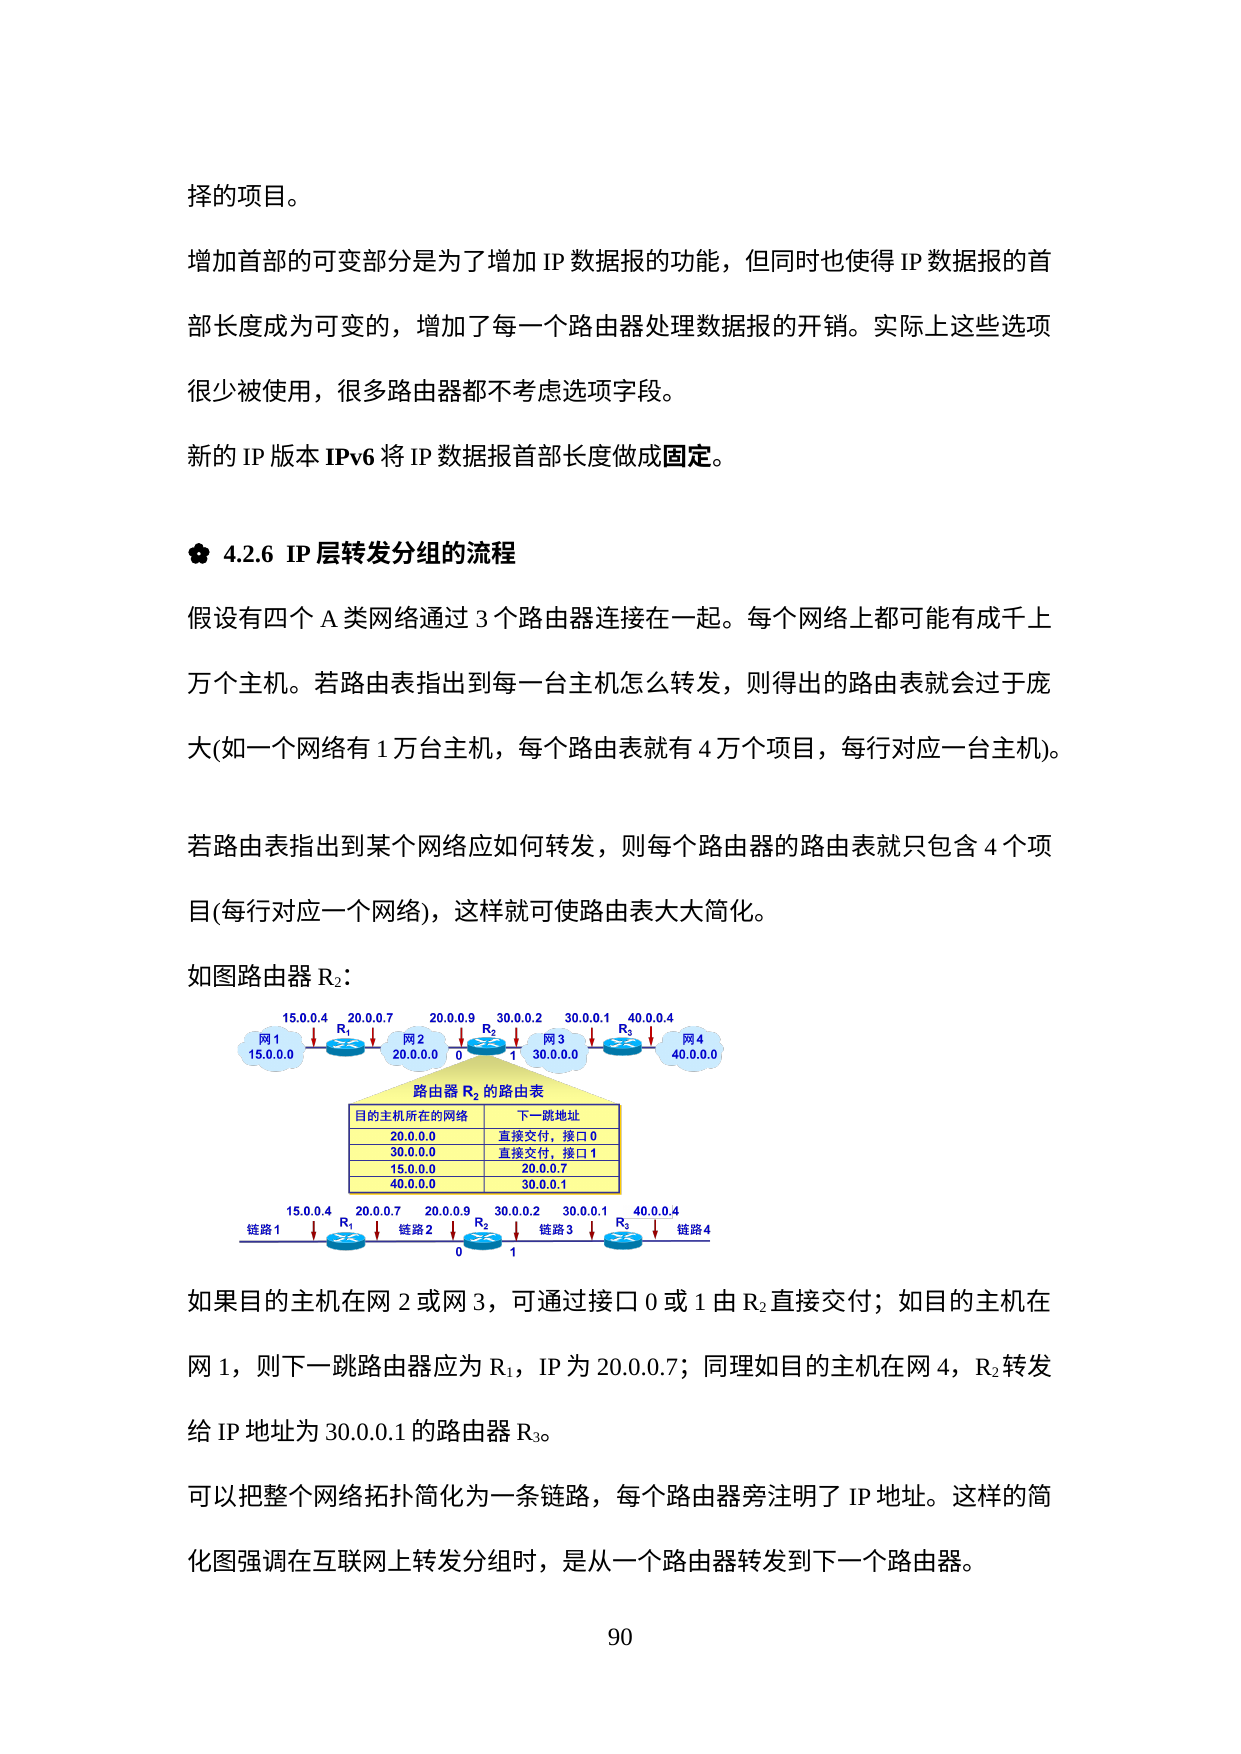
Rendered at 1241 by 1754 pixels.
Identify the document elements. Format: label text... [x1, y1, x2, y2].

text 如图路由器R2： [187, 942, 1053, 1007]
text 可以把整个网络拓扑简化为一条链路，每个路由器旁注明了IP地址。这样的简化图强调在互联网上转发分组时，是从一个路由器转发到下一个路由器。 [187, 1462, 1053, 1592]
text 如果目的主机在网2或网3，可通过接口0或1由R2直接交付；如目的主机在网1，则下一跳路由器应为R1，IP为20.0.0.7；同理如目的主机在网4，R2转发给IP地址为30.0.0.1的路由器R3。 [187, 1267, 1053, 1462]
text 假设有四个A类网络通过3个路由器连接在一起。每个网络上都可能有成千上万个主机。若路由表指出到每一台主机怎么转发，则得出的路由表就会过于庞大(如一个网络有1万台主机，每个路由表就有4万个项目，每行对应一台主机)。 [187, 584, 1053, 779]
text 增加首部的可变部分是为了增加IP数据报的功能，但同时也使得IP数据报的首部长度成为可变的，增加了每一个路由器处理数据报的开销。实际上这些选项很少被使用，很多路由器都不考虑选项字段。 [187, 227, 1053, 422]
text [187, 162, 1053, 227]
picture [237, 1007, 724, 1267]
text 新的IP版本IPv6将IP数据报首部长度做成固定。 [187, 422, 1053, 487]
text 4.2.6 IP层转发分组的流程 [187, 519, 1053, 584]
text 若路由表指出到某个网络应如何转发，则每个路由器的路由表就只包含4个项目(每行对应一个网络)，这样就可使路由表大大简化。 [187, 812, 1053, 942]
